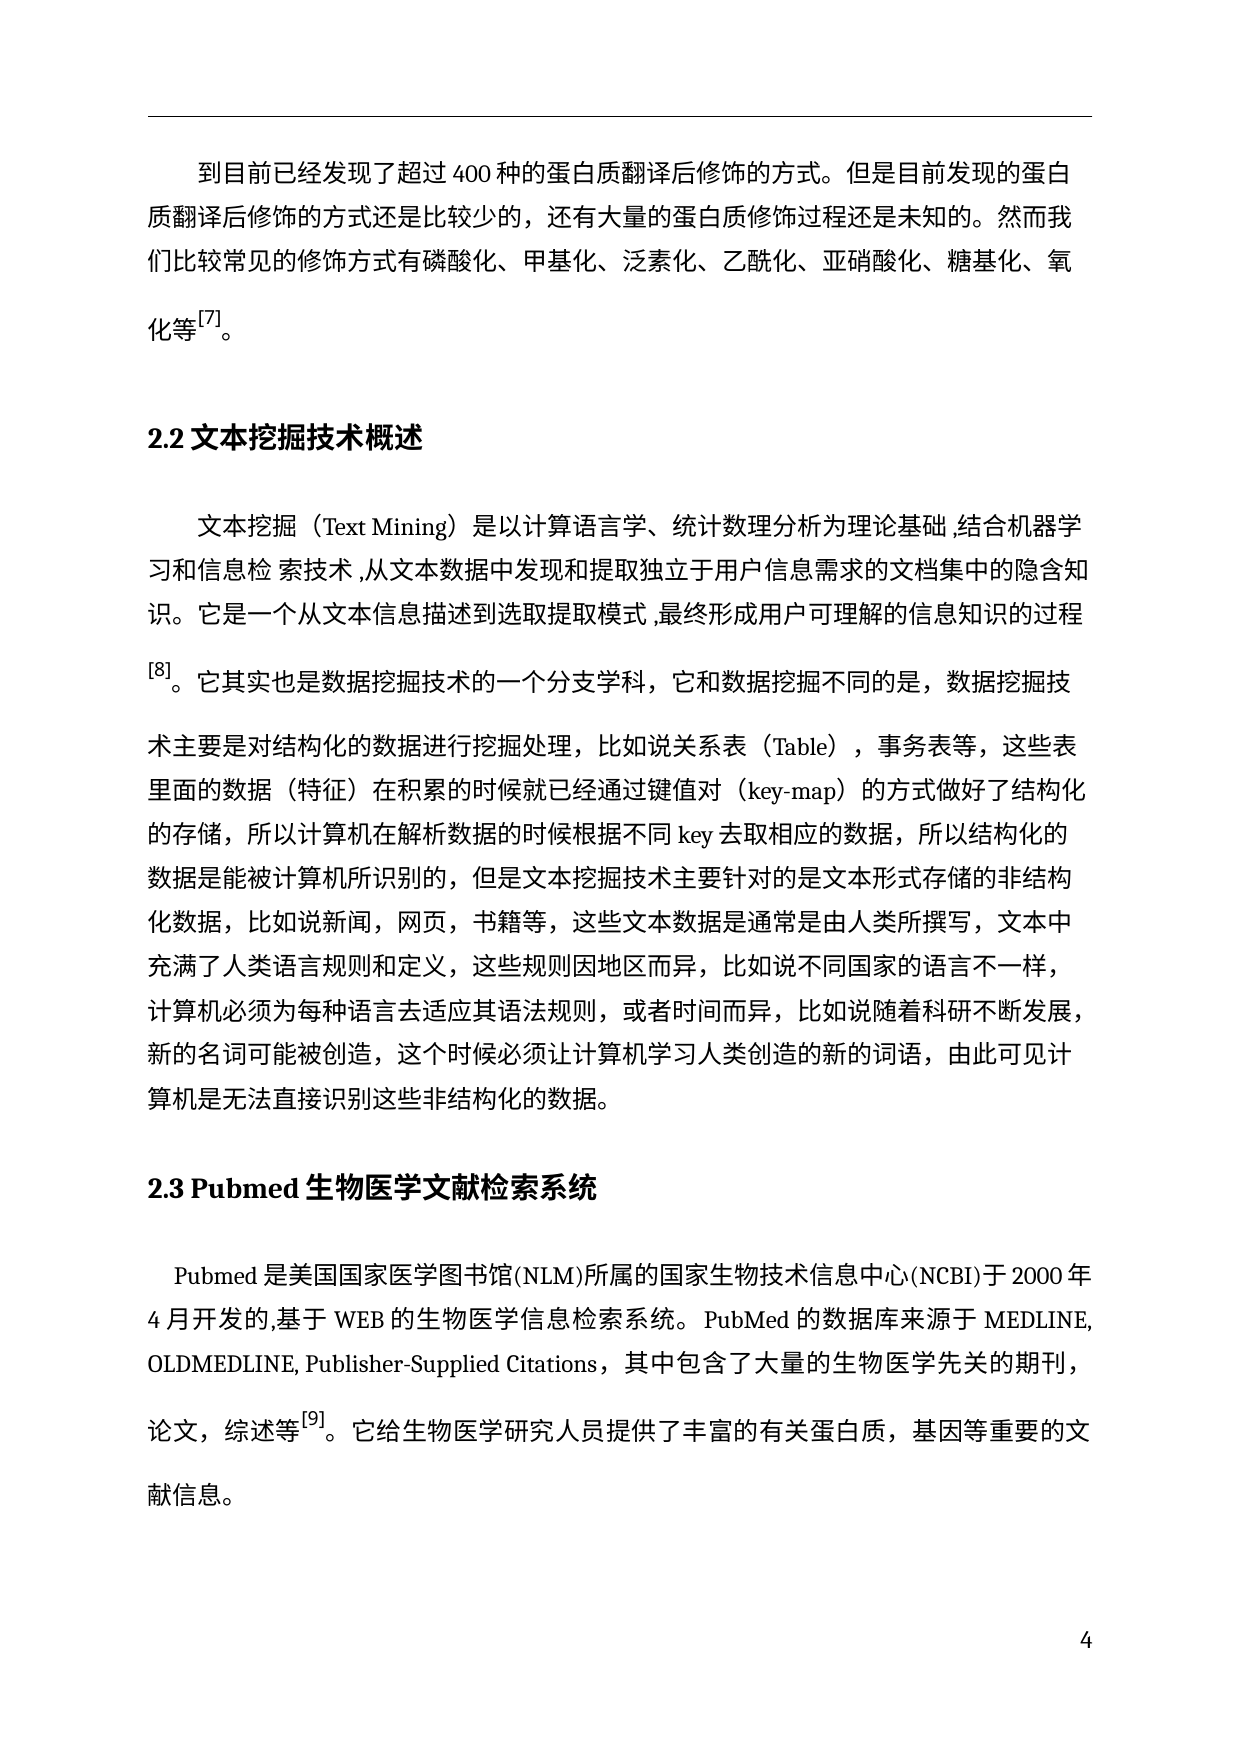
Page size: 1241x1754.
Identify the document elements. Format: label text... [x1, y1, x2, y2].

subtitle 2.3 Pubmed生物医学文献检索系统 [148, 1163, 1092, 1207]
text 到目前已经发现了超过400种的蛋白质翻译后修饰的方式。但是目前发现的蛋白质翻译后修饰的方式还是比较少的，还有大量的蛋白质修饰过程还是未知的。然而我们比较常见的修饰方式有磷酸化、甲基化、泛素化、乙酰化、亚硝酸化、糖基化、氧化等[7]。 [148, 150, 1092, 370]
subtitle 2.2文本挖掘技术概述 [148, 414, 1092, 458]
text Pubmed是美国国家医学图书馆(NLM)所属的国家生物技术信息中心(NCBI)于2000年4月开发的,基于WEB的生物医学信息检索系统。PubMed的数据库来源于MEDLINE, OLDMEDLINE, Publisher-Supplied Citations，其中包含了大量的生物医学先关的期刊，论文，综述等[9]。它给生物医学研究人员提供了丰富的有关蛋白质，基因等重要的文献信息。 [148, 1251, 1092, 1516]
text 文本挖掘（Text Mining）是以计算语言学、统计数理分析为理论基础 ,结合机器学习和信息检 索技术 ,从文本数据中发现和提取独立于用户信息需求的文档集中的隐含知识。它是一个从文本信息描述到选取提取模式 ,最终形成用户可理解的信息知识的过程[8]。它其实也是数据挖掘技术的一个分支学科，它和数据挖掘不同的是，数据挖掘技术主要是对结构化的数据进行挖掘处理，比如说关系表（Table），事务表等，这些表里面的数据（特征）在积累的时候就已经通过键值对（key-map）的方式做好了结构化的存储，所以计算机在解析数据的时候根据不同key去取相应的数据，所以结构化的数据是能被计算机所识别的，但是文本挖掘技术主要针对的是文本形式存储的非结构化数据，比如说新闻，网页，书籍等，这些文本数据是通常是由人类所撰写，文本中充满了人类语言规则和定义，这些规则因地区而异，比如说不同国家的语言不一样，计算机必须为每种语言去适应其语法规则，或者时间而异，比如说随着科研不断发展，新的名词可能被创造，这个时候必须让计算机学习人类创造的新的词语，由此可见计算机是无法直接识别这些非结构化的数据。 [148, 502, 1092, 1119]
